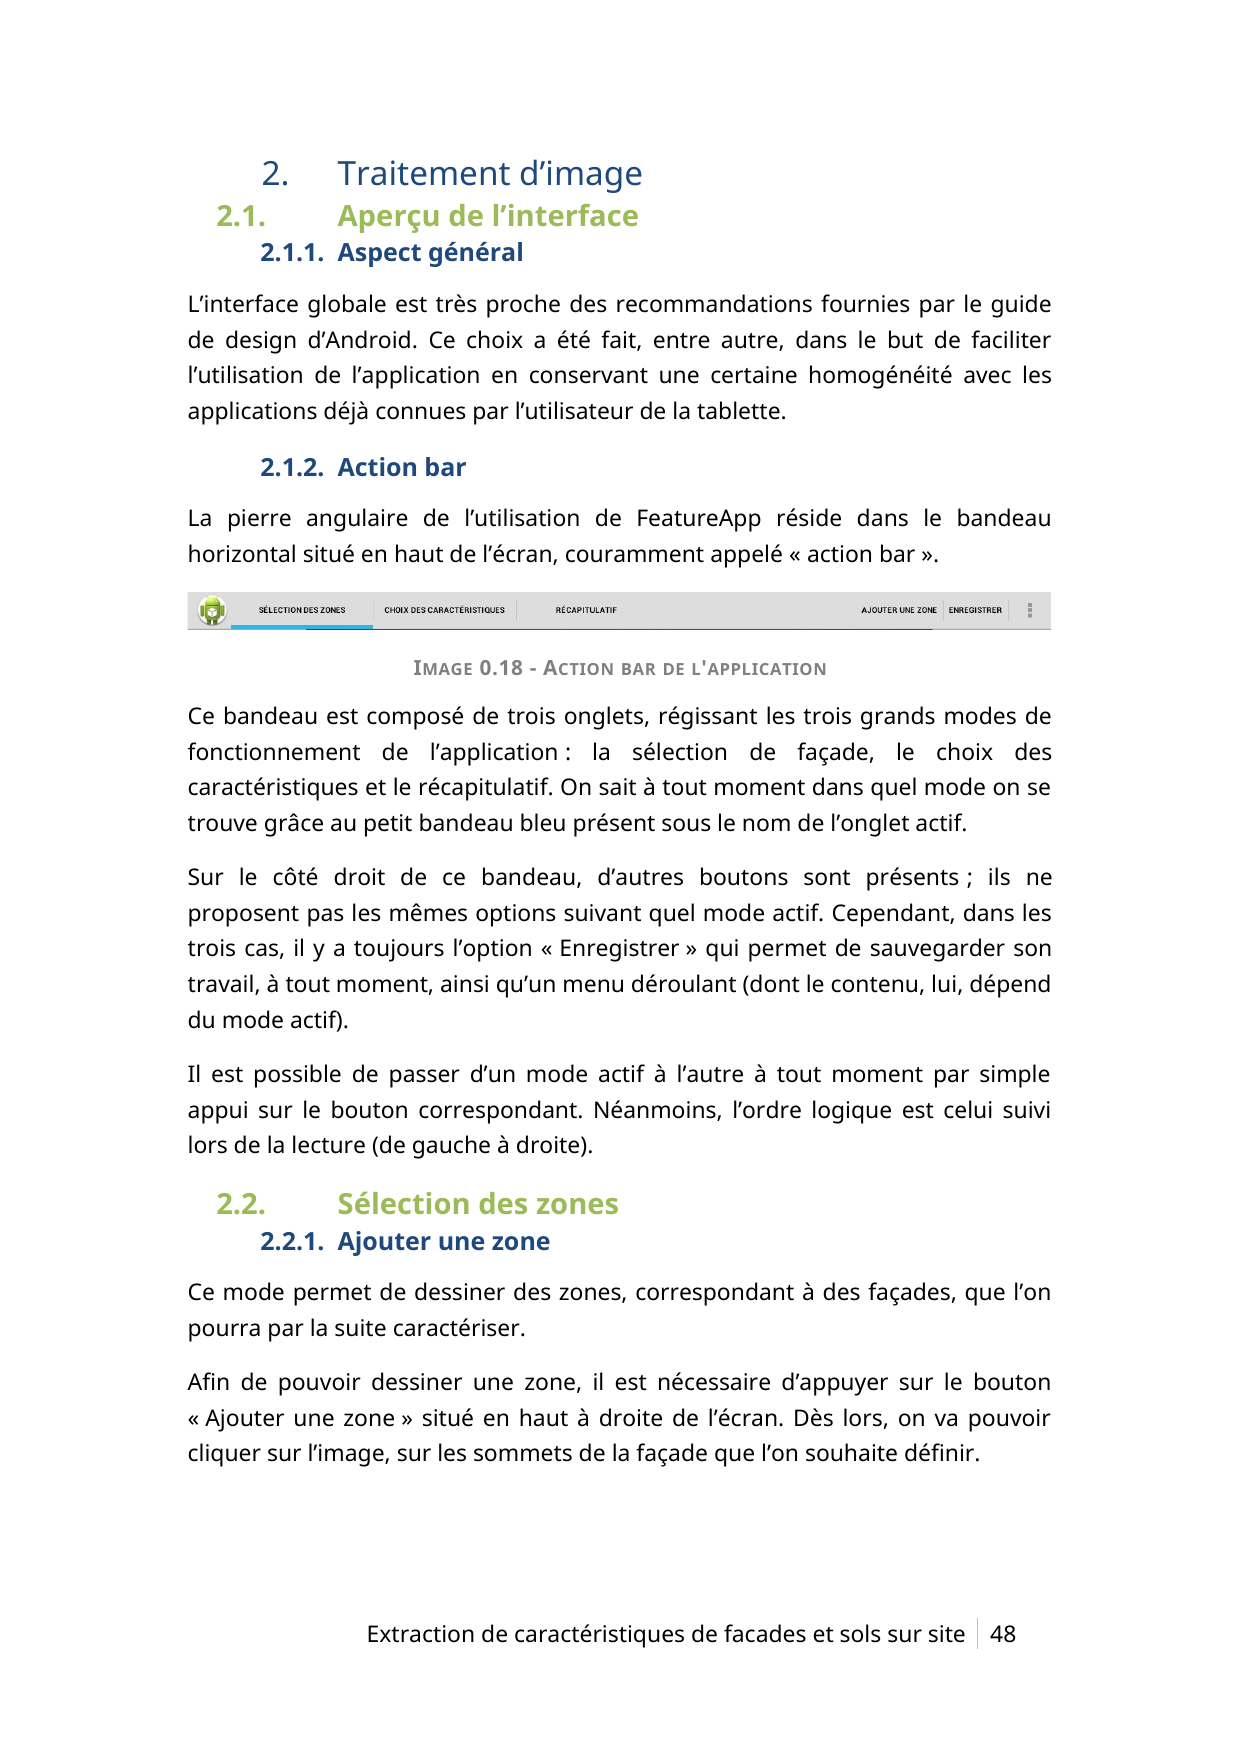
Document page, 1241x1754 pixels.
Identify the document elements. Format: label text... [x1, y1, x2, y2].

text L’interface globale est très proche des recommandations fournies par le guide de design d’Android. Ce choix a été fait, entre autre, dans le but de faciliter l’utilisation de l’application en conservant une certaine homogénéité avec les applications déjà connues par l’utilisateur de la tablette. [187, 288, 1053, 426]
text Il est possible de passer d’un mode actif à l’autre à tout moment par simple appui sur le bouton correspondant. Néanmoins, l’ordre logique est celui suivi lors de la lecture (de gauche à droite). [187, 1058, 1053, 1160]
list Aspect général [187, 235, 1053, 269]
picture [187, 592, 1051, 630]
list Sélection des zones [187, 1183, 1053, 1223]
text Ce mode permet de dessiner des zones, correspondant à des façades, que l’on pourra par la suite caractériser. [187, 1276, 1053, 1343]
list Traitement d’image [261, 150, 1053, 195]
list Ajouter une zone [187, 1223, 1053, 1257]
text Afin de pouvoir dessiner une zone, il est nécessaire d’appuyer sur le bouton « Ajouter une zone » situé en haut à droite de l’écran. Dès lors, on va pouvoir cliquer sur l’image, sur les sommets de la façade que l’on souhaite définir. [187, 1366, 1053, 1468]
list Aperçu de l’interface [187, 195, 1053, 235]
text La pierre angulaire de l’utilisation de FeatureApp réside dans le bandeau horizontal situé en haut de l’écran, couramment appelé « action bar ». [187, 502, 1053, 569]
text Ce bandeau est composé de trois onglets, régissant les trois grands modes de fonctionnement de l’application : la sélection de façade, le choix des caractéristiques et le récapitulatif. On sait à tout moment dans quel mode on se trouve grâce au petit bandeau bleu présent sous le nom de l’onglet actif. [187, 700, 1053, 838]
text Sur le côté droit de ce bandeau, d’autres boutons sont présents ; ils ne proposent pas les mêmes options suivant quel mode actif. Cependant, dans les trois cas, il y a toujours l’option « Enregistrer » qui permet de sauvegarder son travail, à tout moment, ainsi qu’un menu déroulant (dont le contenu, lui, dépend du mode actif). [187, 861, 1053, 1035]
list Action bar [187, 449, 1053, 483]
